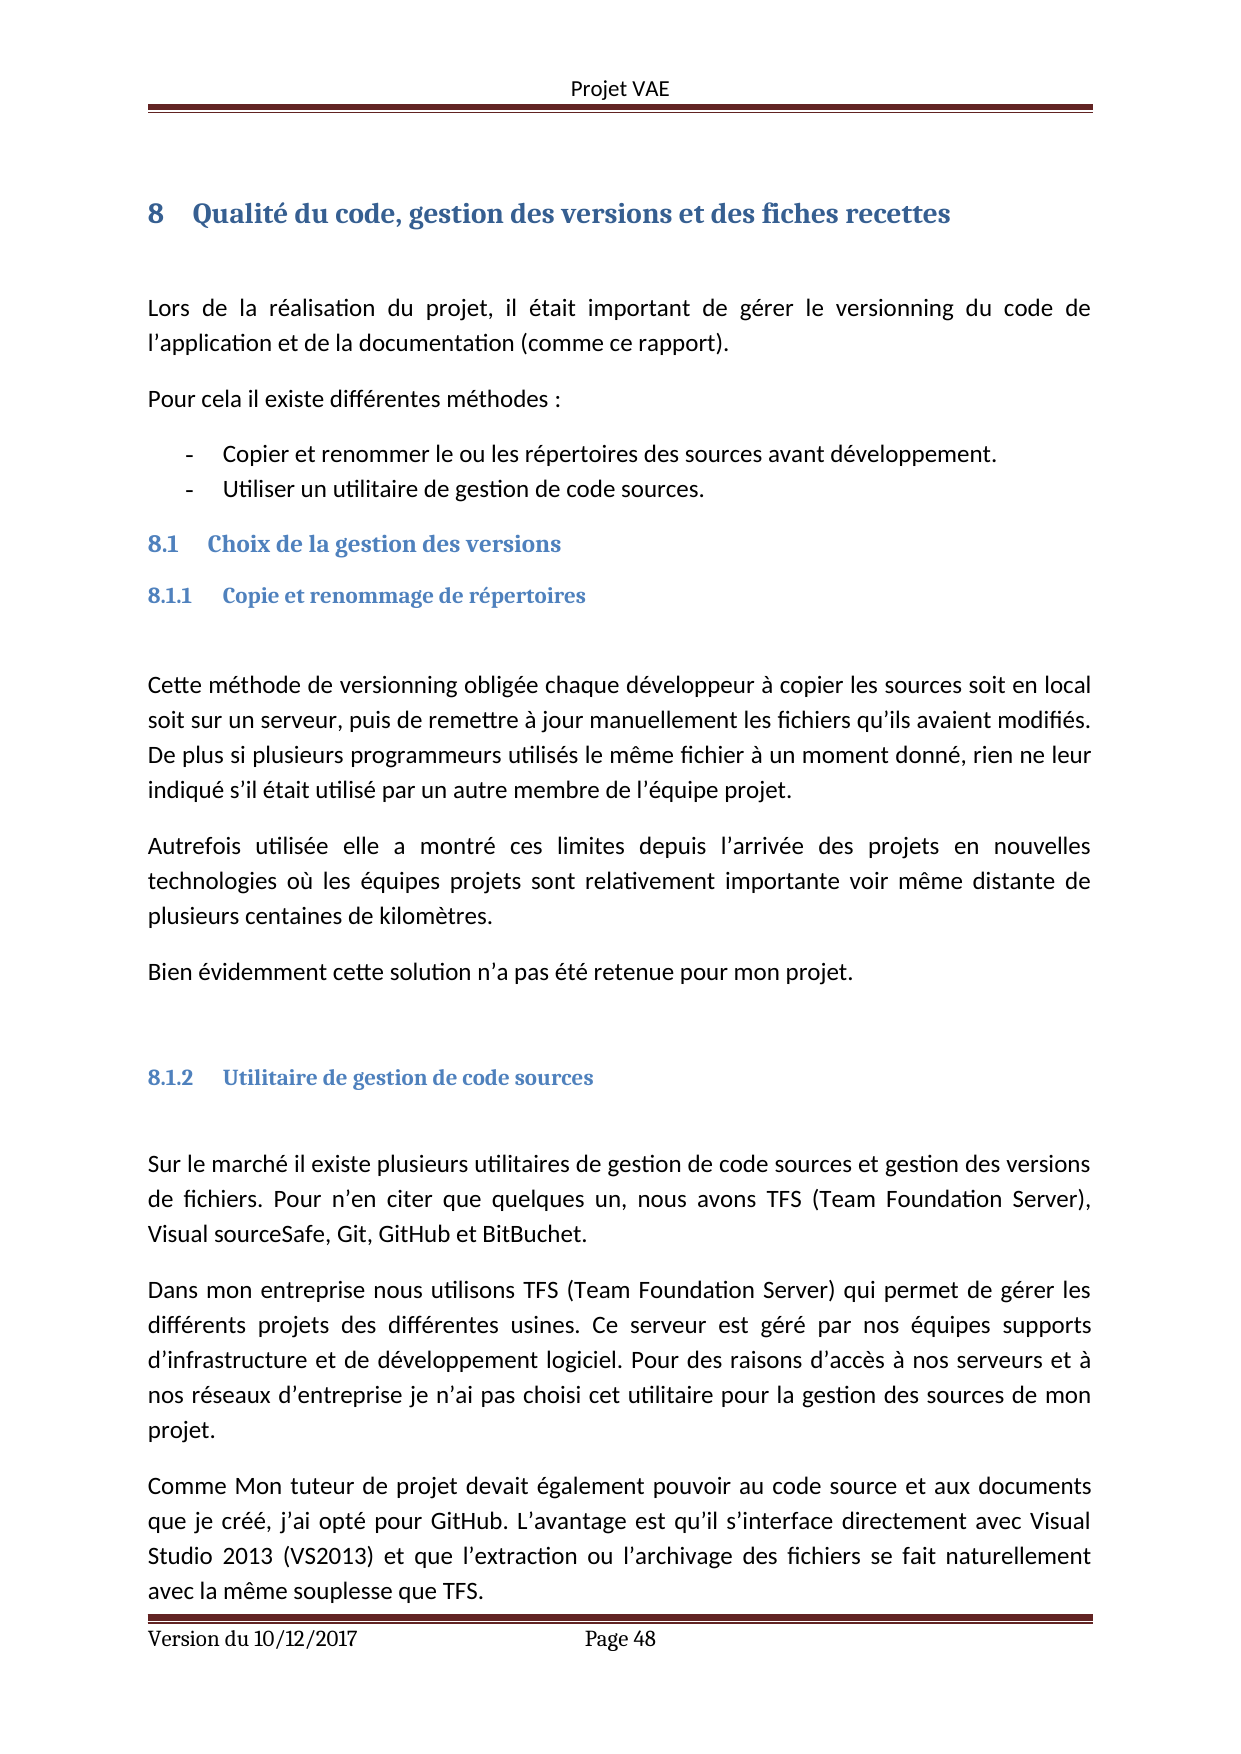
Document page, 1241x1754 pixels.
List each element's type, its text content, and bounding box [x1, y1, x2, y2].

list Utiliser un utilitaire de gestion de code sources. [185, 474, 1093, 504]
text Comme Mon tuteur de projet devait également pouvoir au code source et aux documents que je créé, j’ai opté pour GitHub. L’avantage est qu’il s’interface directement avec Visual Studio 2013 (VS2013) et que l’extraction ou l’archivage des fichiers se fait naturellement avec la même souplesse que TFS. [148, 1470, 1093, 1605]
list Copier et renommer le ou les répertoires des sources avant développement. [185, 439, 1093, 469]
subtitle Choix de la gestion des versions [148, 529, 1093, 558]
text Bien évidemment cette solution n’a pas été retenue pour mon projet. [148, 956, 1093, 987]
text Autrefois utilisée elle a montré ces limites depuis l’arrivée des projets en nouvelles technologies où les équipes projets sont relativement importante voir même distante de plusieurs centaines de kilomètres. [148, 830, 1093, 931]
subtitle Copie et renommage de répertoires [148, 583, 1093, 610]
text Cette méthode de versionning obligée chaque développeur à copier les sources soit en local soit sur un serveur, puis de remettre à jour manuellement les fichiers qu’ils avaient modifiés. De plus si plusieurs programmeurs utilisés le même fichier à un moment donné, rien ne leur indiqué s’il était utilisé par un autre membre de l’équipe projet. [148, 669, 1093, 805]
subtitle Qualité du code, gestion des versions et des fiches recettes [148, 198, 1093, 231]
text Pour cela il existe différentes méthodes : [148, 383, 1093, 413]
text Sur le marché il existe plusieurs utilitaires de gestion de code sources et gestion des versions de fichiers. Pour n’en citer que quelques un, nous avons TFS (Team Foundation Server), Visual sourceSafe, Git, GitHub et BitBuchet. [148, 1148, 1093, 1249]
text Lors de la réalisation du projet, il était important de gérer le versionning du code de l’application et de la documentation (comme ce rapport). [148, 292, 1093, 357]
subtitle Utilitaire de gestion de code sources [148, 1065, 1093, 1091]
text Dans mon entreprise nous utilisons TFS (Team Foundation Server) qui permet de gérer les différents projets des différentes usines. Ce serveur est géré par nos équipes supports d’infrastructure et de développement logiciel. Pour des raisons d’accès à nos serveurs et à nos réseaux d’entreprise je n’ai pas choisi cet utilitaire pour la gestion des sources de mon projet. [148, 1274, 1093, 1444]
